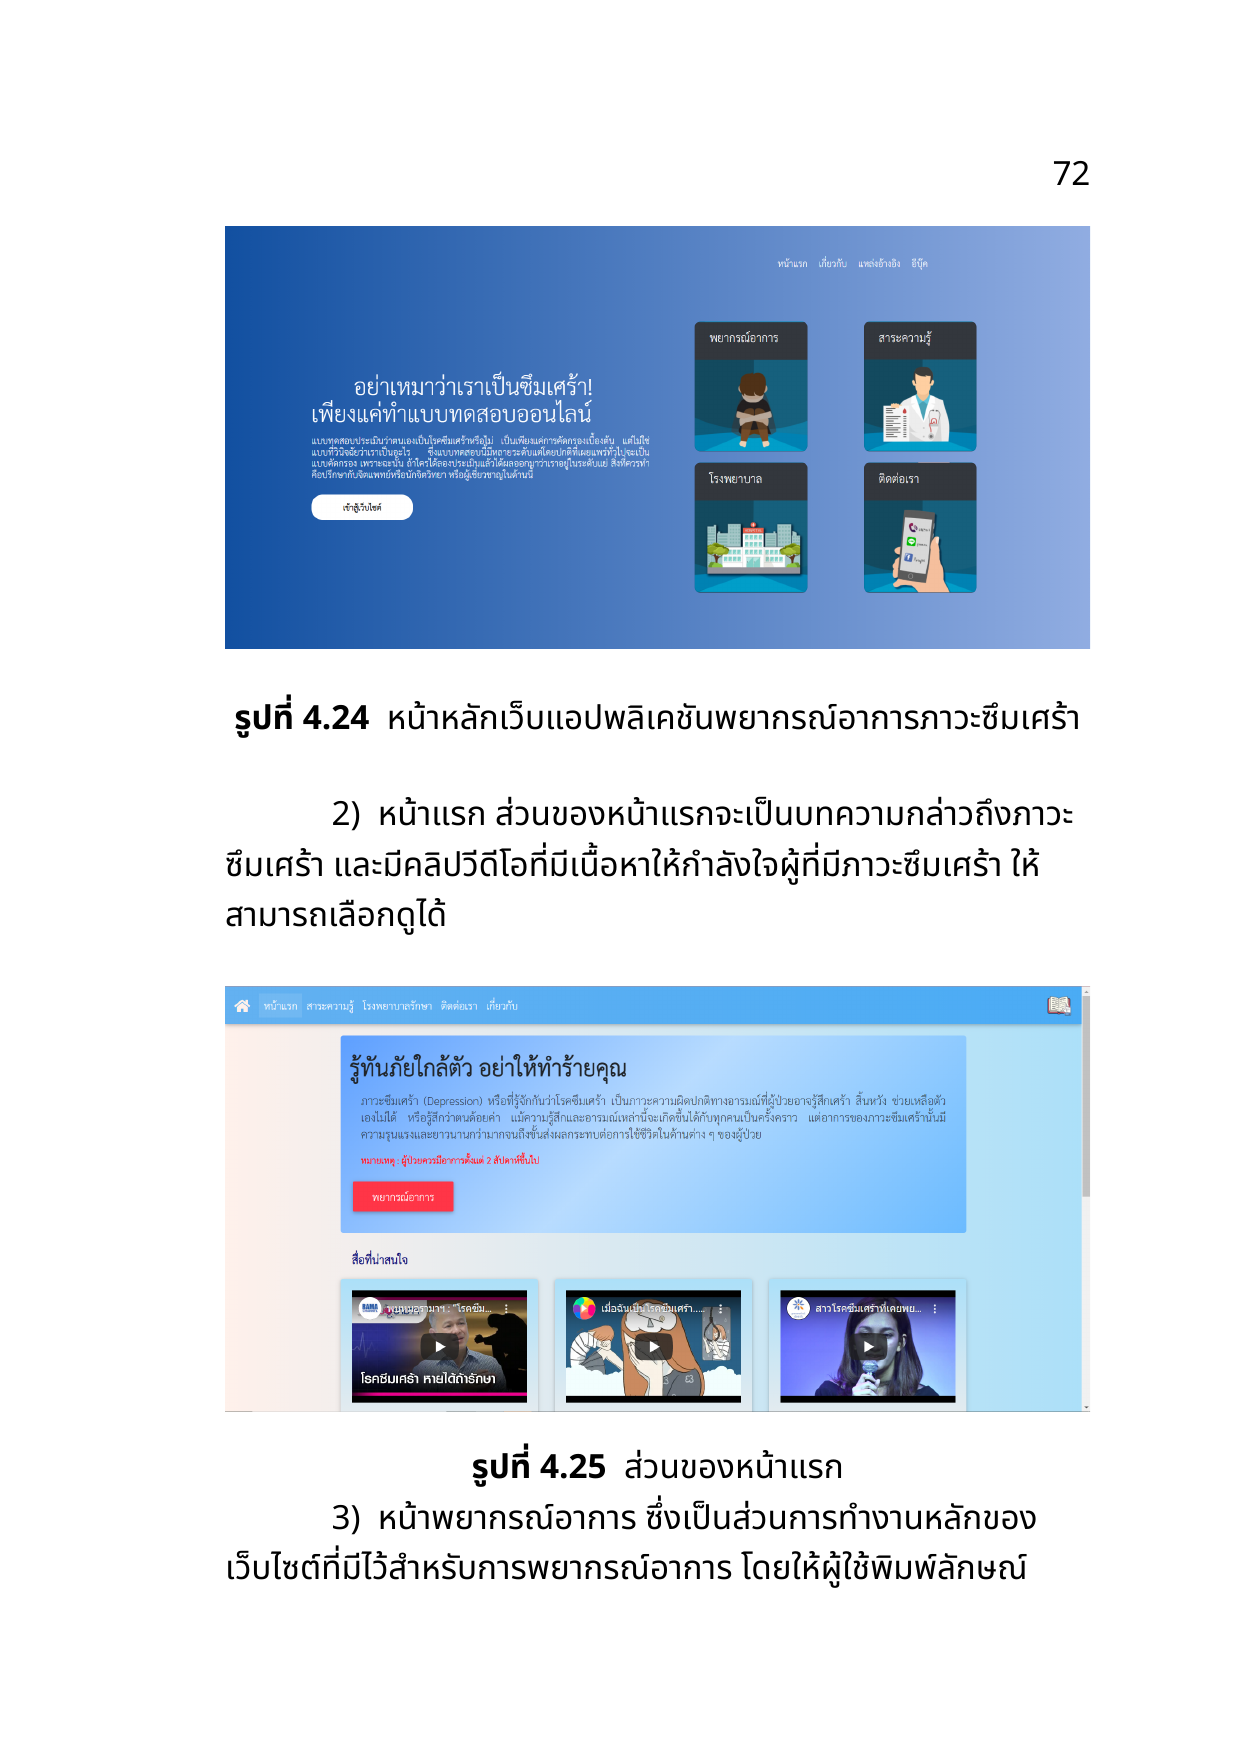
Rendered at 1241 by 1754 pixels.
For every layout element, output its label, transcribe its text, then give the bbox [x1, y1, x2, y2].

picture [225, 986, 1091, 1412]
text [225, 1493, 1090, 1594]
text 2) หน้าแรก ส่วนของหน้าแรกจะเป็นบทความกล่าวถึงภาวะซึมเศร้า และมีคลิปวีดีโอที่มีเนื้อหาให้กำลังใจผู้ที่มีภาวะซึมเศร้า ให้สามารถเลือกดูได้ [225, 790, 1090, 941]
text รูปที่ 4.24 หน้าหลักเว็บแอปพลิเคชันพยากรณ์อาการภาวะซึมเศร้า [225, 694, 1090, 744]
text รูปที่ 4.25 ส่วนของหน้าแรก [225, 1443, 1090, 1493]
picture [225, 226, 1091, 649]
